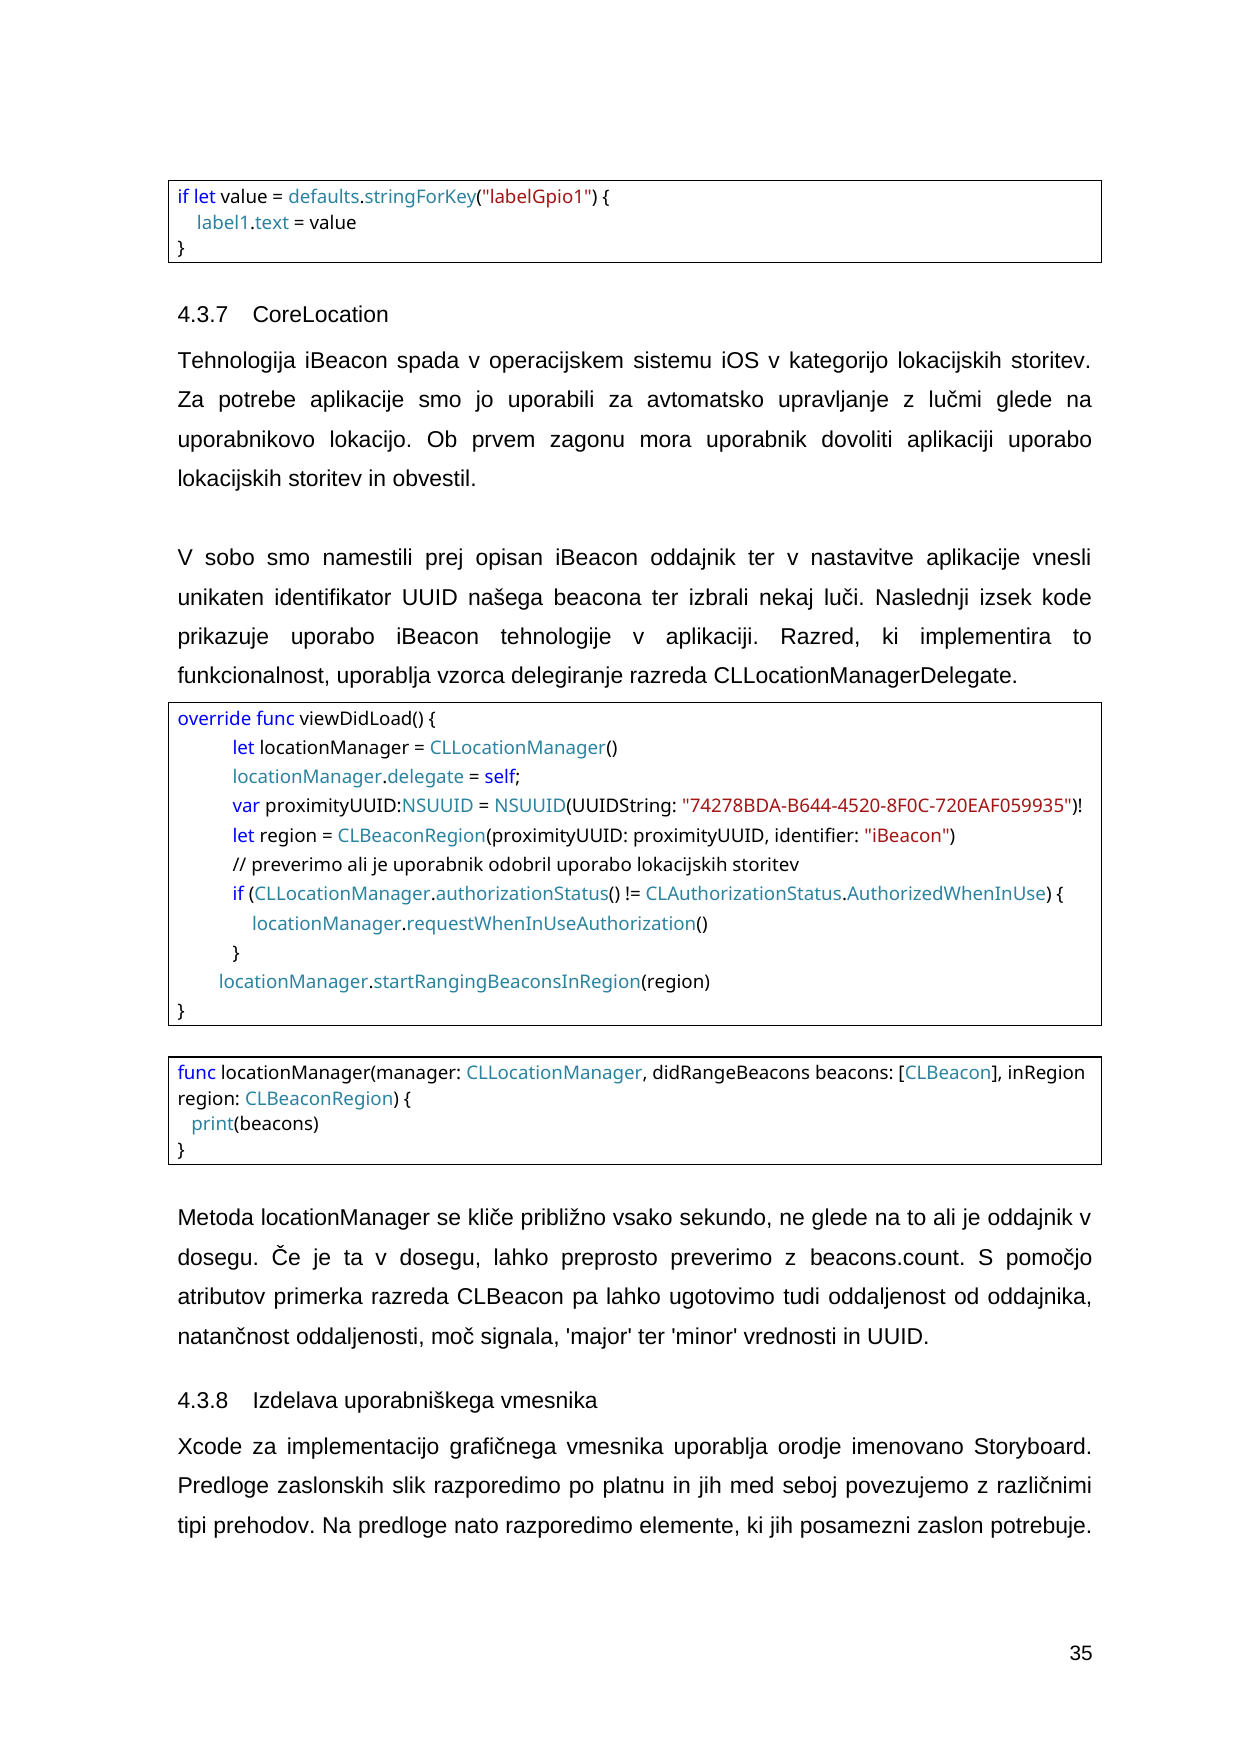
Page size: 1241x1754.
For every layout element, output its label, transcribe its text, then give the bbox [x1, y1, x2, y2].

text override func viewDidLoad() { [169, 703, 1101, 731]
subtitle Izdelava uporabniškega vmesnika [177, 1387, 1092, 1413]
text print(beacons) [177, 1111, 1092, 1133]
text let region = CLBeaconRegion(proximityUUID: proximityUUID, identifier: "iBeacon") [169, 819, 1101, 848]
text } [169, 936, 1101, 965]
text if (CLLocationManager.authorizationStatus() != CLAuthorizationStatus.AuthorizedWhenInUse) { [169, 877, 1101, 906]
text if let value = defaults.stringForKey("labelGpio1") { [169, 181, 1101, 209]
text } [169, 231, 1101, 262]
text } [169, 1133, 1101, 1164]
text Tehnologija iBeacon spada v operacijskem sistemu iOS v kategorijo lokacijskih storitev. Za potrebe aplikacije smo jo uporabili za avtomatsko upravljanje z lučmi glede na uporabnikovo lokacijo. Ob prvem zagonu mora uporabnik dovoliti aplikaciji uporabo lokacijskih storitev in obvestil. [177, 347, 1092, 491]
text let locationManager = CLLocationManager() [169, 731, 1101, 760]
text // preverimo ali je uporabnik odobril uporabo lokacijskih storitev [169, 848, 1101, 877]
text label1.text = value [177, 209, 1092, 231]
text func locationManager(manager: CLLocationManager, didRangeBeacons beacons: [CLBeacon], inRegion region: CLBeaconRegion) { [169, 1058, 1101, 1111]
text } [169, 994, 1101, 1025]
text V sobo smo namestili prej opisan iBeacon oddajnik ter v nastavitve aplikacije vnesli unikaten identifikator UUID našega beacona ter izbrali nekaj luči. Naslednji izsek kode prikazuje uporabo iBeacon tehnologije v aplikaciji. Razred, ki implementira to funkcionalnost, uporablja vzorca delegiranje razreda CLLocationManagerDelegate. [177, 544, 1092, 689]
text Metoda locationManager se kliče približno vsako sekundo, ne glede na to ali je oddajnik v dosegu. Če je ta v dosegu, lahko preprosto preverimo z beacons.count. S pomočjo atributov primerka razreda CLBeacon pa lahko ugotovimo tudi oddaljenost od oddajnika, natančnost oddaljenosti, moč signala, 'major' ter 'minor' vrednosti in UUID. [177, 1204, 1092, 1349]
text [177, 1433, 1092, 1538]
text locationManager.startRangingBeaconsInRegion(region) [169, 965, 1101, 994]
text locationManager.requestWhenInUseAuthorization() [169, 907, 1101, 935]
text var proximityUUID:NSUUID = NSUUID(UUIDString: "74278BDA-B644-4520-8F0C-720EAF059935")! [169, 790, 1101, 818]
subtitle CoreLocation [177, 301, 1092, 327]
text locationManager.delegate = self; [169, 760, 1101, 789]
